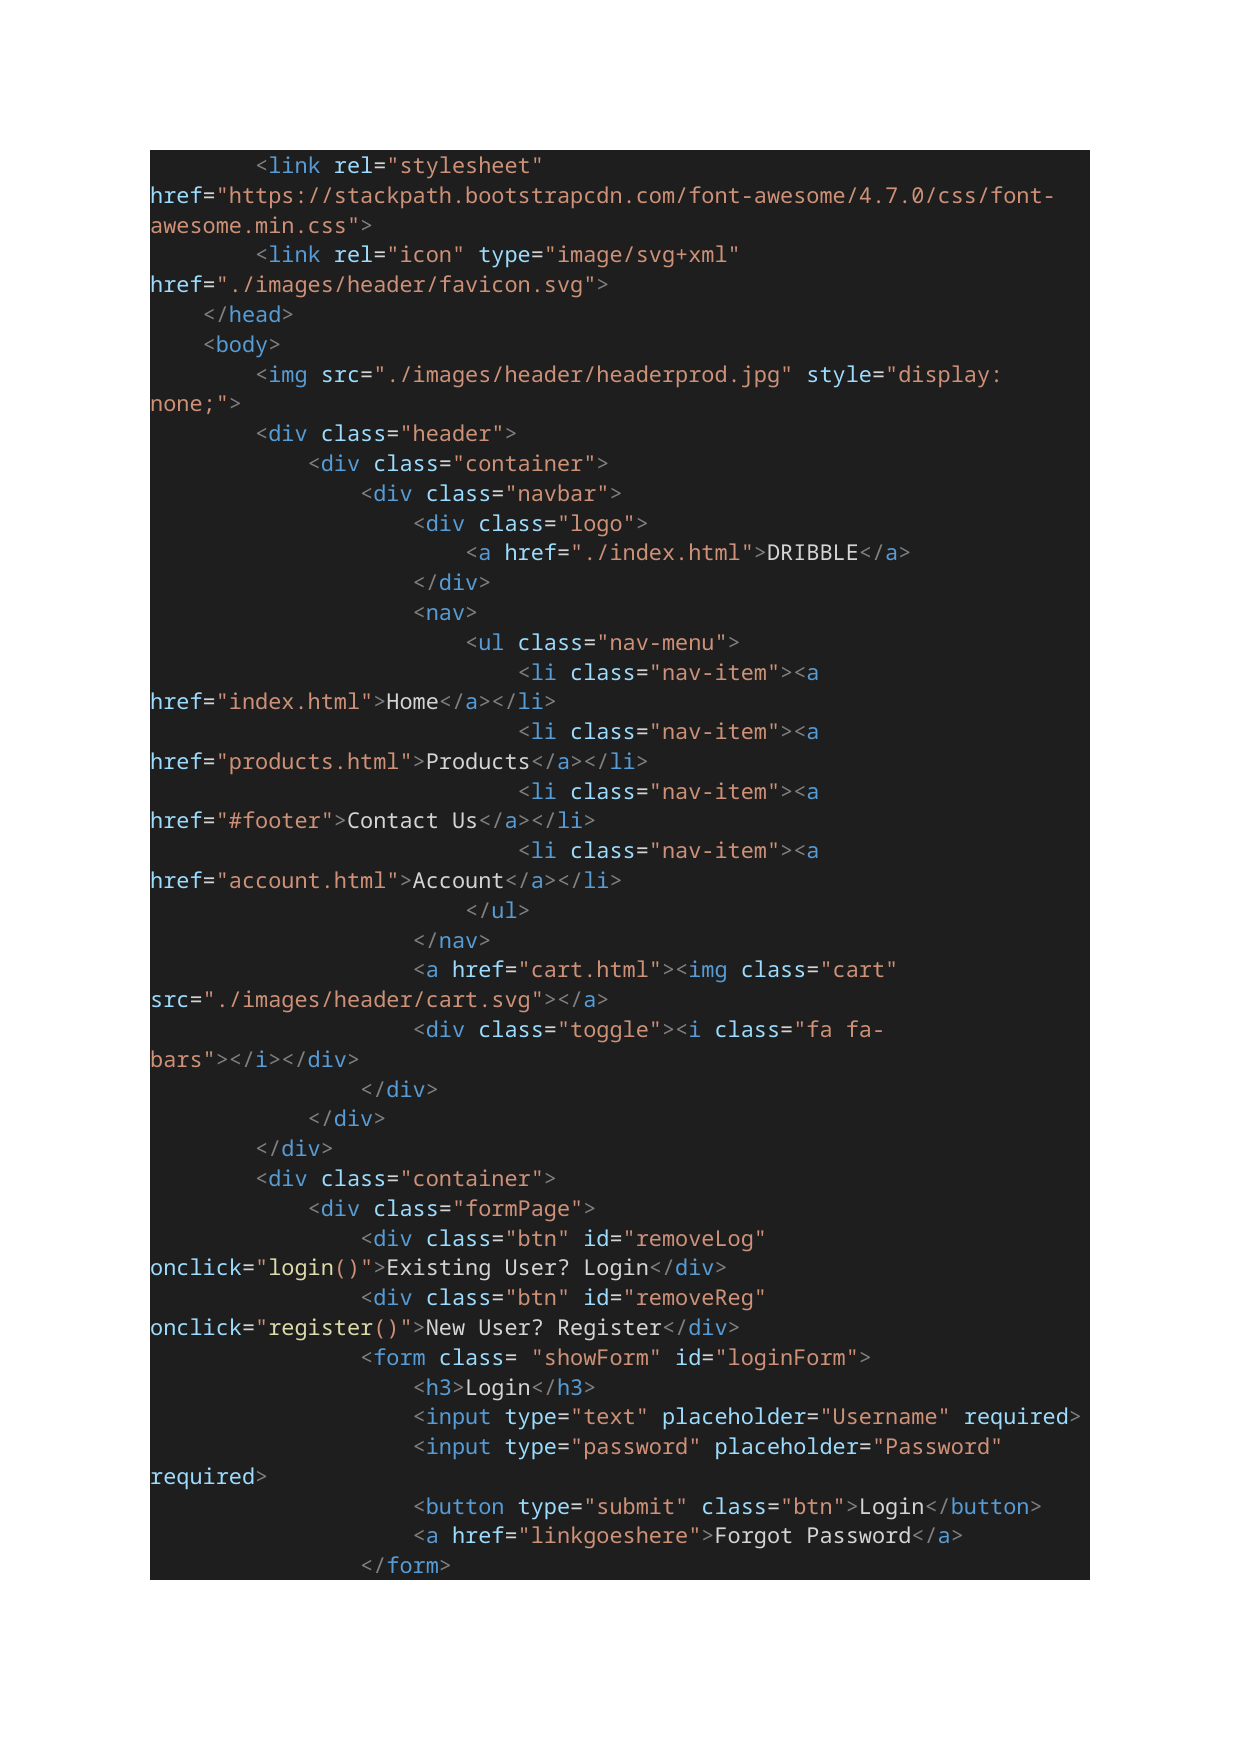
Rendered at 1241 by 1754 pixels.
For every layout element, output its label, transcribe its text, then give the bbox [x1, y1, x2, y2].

text </div> [150, 1133, 1090, 1163]
text <li class="nav-item"><a href="account.html">Account</a></li> [150, 835, 1090, 895]
text <link rel="icon" type="image/svg+xml" href="./images/header/favicon.svg"> [150, 239, 1090, 299]
text <img src="./images/header/headerprod.jpg" style="display: none;"> [150, 358, 1090, 418]
text <a href="linkgoeshere">Forgot Password</a> [150, 1520, 1090, 1550]
text </div> [150, 567, 1090, 597]
text <div class="btn" id="removeReg" onclick="register()">New User? Register</div> [150, 1282, 1090, 1342]
text <ul class="nav-menu"> [150, 627, 1090, 656]
text <div class="btn" id="removeLog" onclick="login()">Existing User? Login</div> [150, 1222, 1090, 1282]
text <div class="container"> [150, 1163, 1090, 1193]
text <li class="nav-item"><a href="index.html">Home</a></li> [150, 656, 1090, 716]
text <li class="nav-item"><a href="#footer">Contact Us</a></li> [150, 776, 1090, 835]
text </form> [150, 1550, 1090, 1580]
text <div class="logo"> [150, 507, 1090, 537]
text <div class="container"> [150, 448, 1090, 478]
text <div class="navbar"> [150, 478, 1090, 507]
text <div class="header"> [150, 418, 1090, 448]
text </div> [150, 1073, 1090, 1103]
text <input type="password" placeholder="Password" required> [150, 1431, 1090, 1491]
text <button type="submit" class="btn">Login</button> [150, 1491, 1090, 1520]
text <div class="toggle"><i class="fa fa-bars"></i></div> [150, 1014, 1090, 1073]
text <h3>Login</h3> [150, 1371, 1090, 1401]
text <li class="nav-item"><a href="products.html">Products</a></li> [150, 716, 1090, 776]
text <nav> [150, 597, 1090, 627]
text </ul> [150, 895, 1090, 924]
text </nav> [150, 924, 1090, 954]
text <body> [150, 329, 1090, 358]
text <a href="cart.html"><img class="cart" src="./images/header/cart.svg"></a> [150, 954, 1090, 1014]
text <div class="formPage"> [150, 1193, 1090, 1222]
text </div> [150, 1103, 1090, 1133]
text <a href="./index.html">DRIBBLE</a> [150, 537, 1090, 567]
text <input type="text" placeholder="Username" required> [150, 1401, 1090, 1431]
text <link rel="stylesheet" href="https://stackpath.bootstrapcdn.com/font-awesome/4.7.0/css/font-awesome.min.css"> [150, 150, 1090, 239]
text </head> [150, 299, 1090, 329]
text <form class= "showForm" id="loginForm"> [150, 1342, 1090, 1371]
